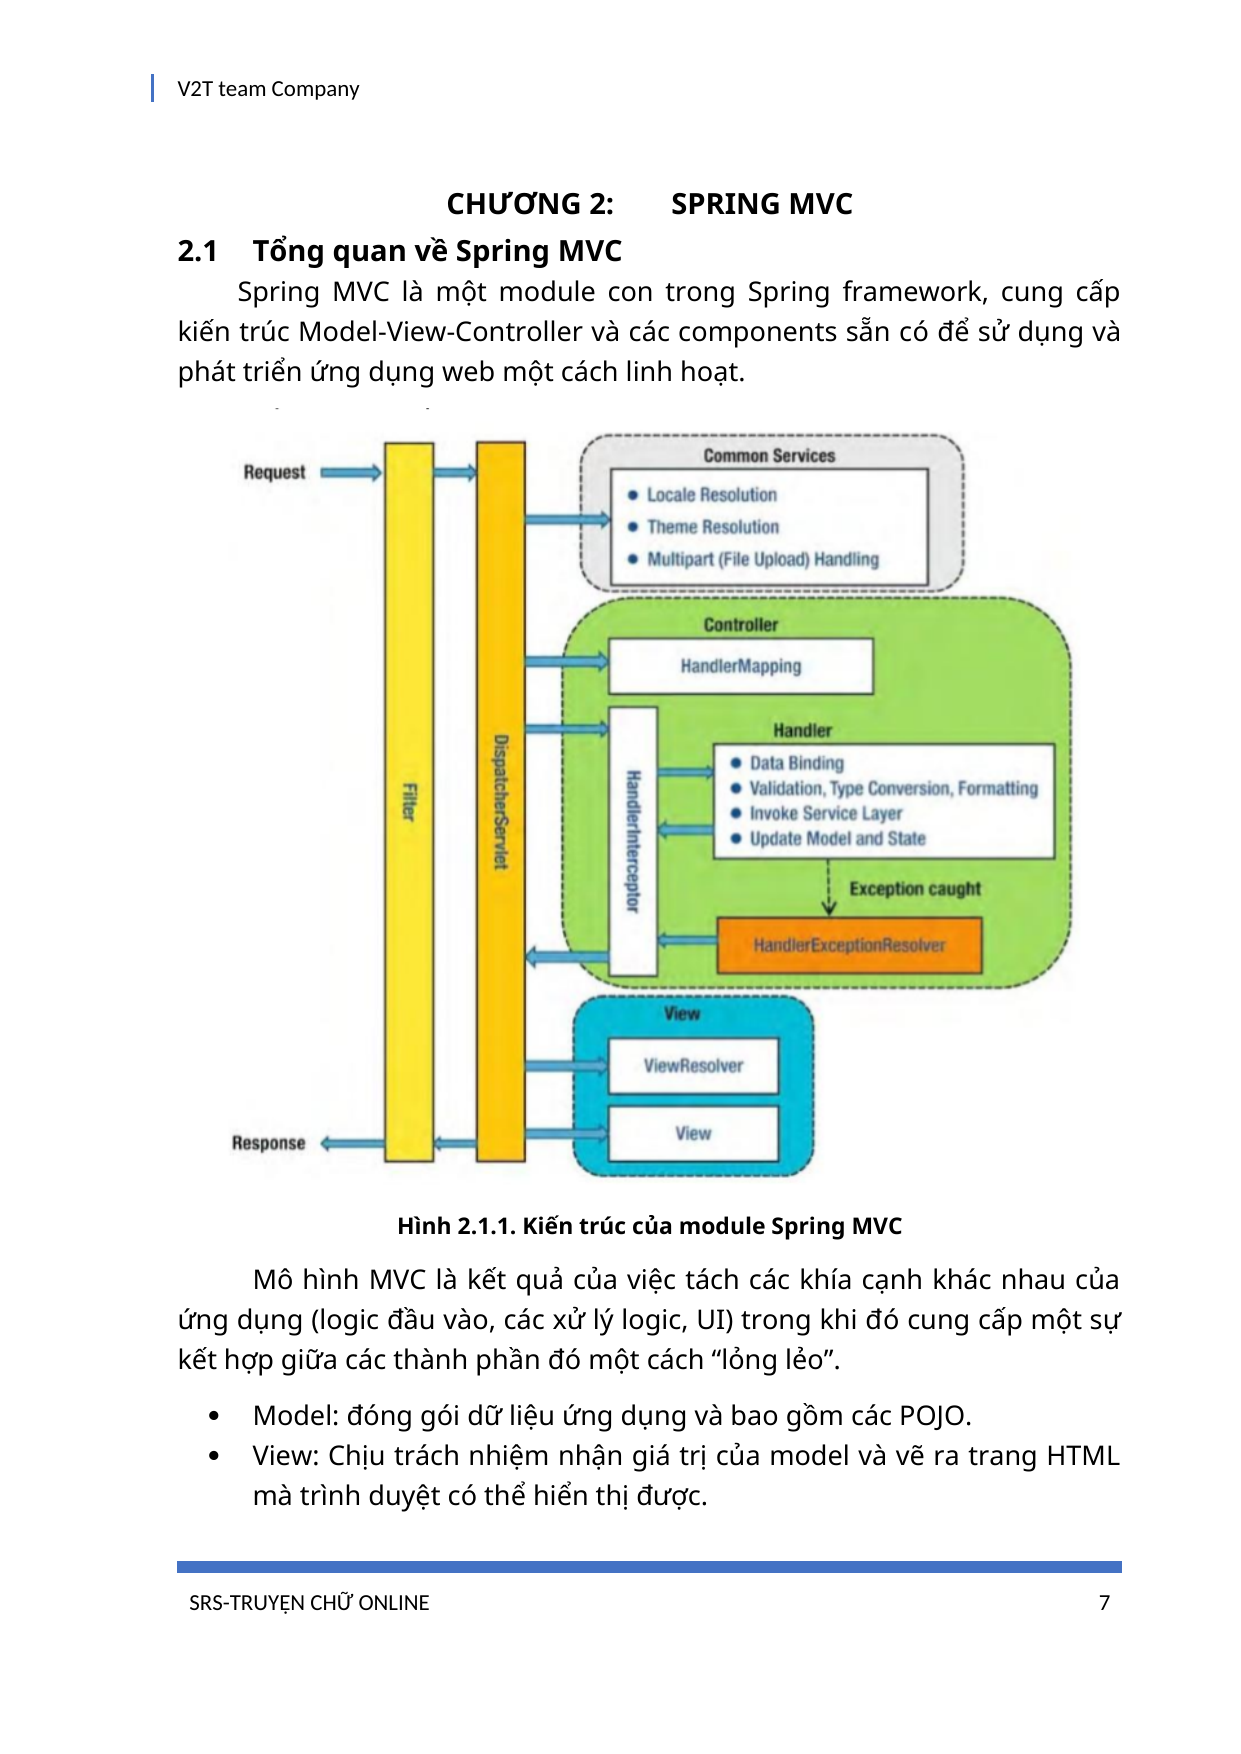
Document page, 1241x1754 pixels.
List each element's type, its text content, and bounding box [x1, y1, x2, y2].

list Model: đóng gói dữ liệu ứng dụng và bao gồm các POJO. [215, 1397, 1122, 1434]
subtitle SPRING MVC [177, 183, 1122, 223]
text Hình 2.1.1. Kiến trúc của module Spring MVC [177, 1210, 1122, 1242]
list View: Chịu trách nhiệm nhận giá trị của model và vẽ ra trang HTML mà trình duyệt có thể hiển thị được. [215, 1437, 1122, 1513]
picture [177, 408, 1118, 1192]
subtitle Tổng quan về Spring MVC [177, 230, 1122, 270]
text Spring MVC là một module con trong Spring framework, cung cấp kiến trúc Model-View-Controller và các components sẵn có để sử dụng và phát triển ứng dụng web một cách linh hoạt. [177, 273, 1122, 389]
text Mô hình MVC là kết quả của việc tách các khía cạnh khác nhau của ứng dụng (logic đầu vào, các xử lý logic, UI) trong khi đó cung cấp một sự kết hợp giữa các thành phần đó một cách “lỏng lẻo”. [177, 1261, 1122, 1377]
